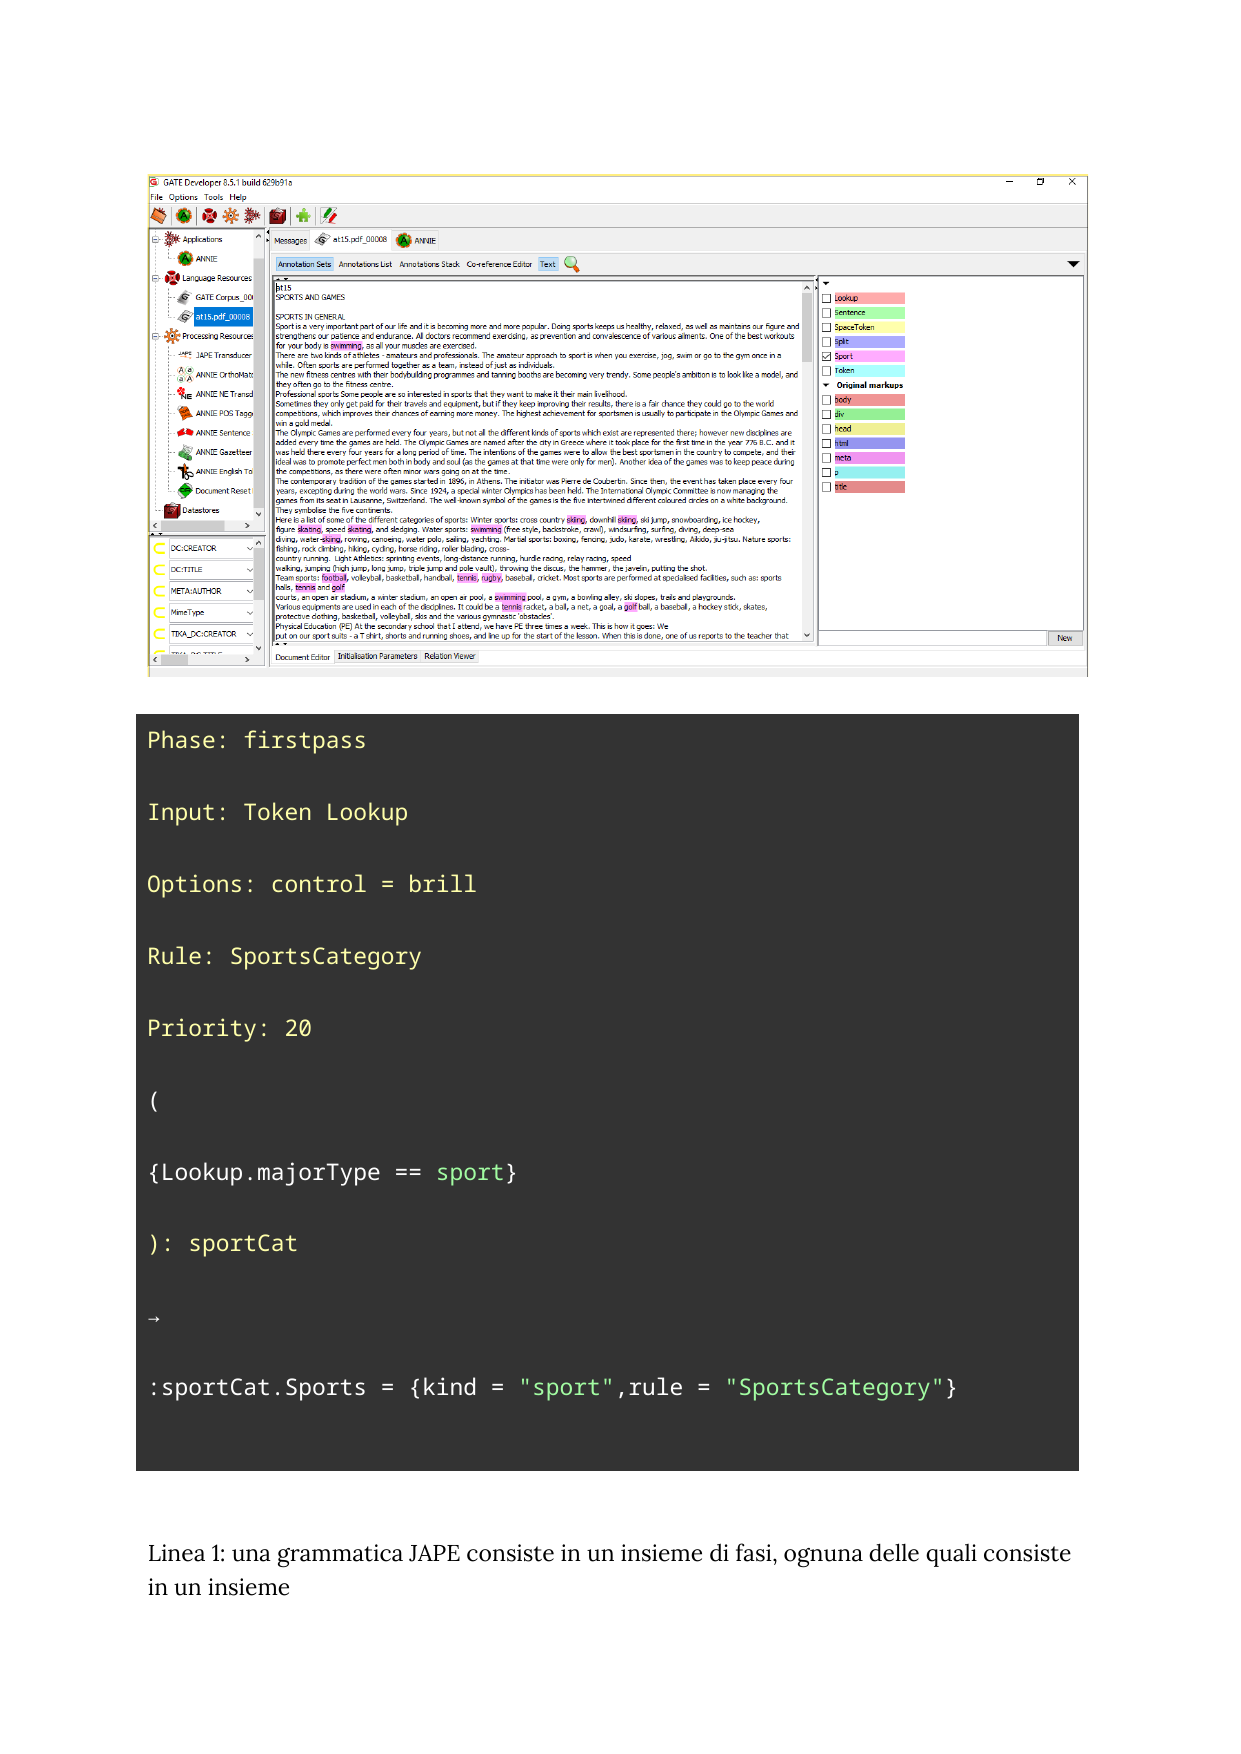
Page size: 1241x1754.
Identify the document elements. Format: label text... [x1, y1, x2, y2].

text Linea 1: una grammatica JAPE consiste in un insieme di fasi, ognuna delle quali consiste in un insieme [148, 1538, 1090, 1601]
table_header Phase: firstpass Input: Token Lookup Options: control = brill Rule: SportsCategory Priority: 20 ( {Lookup.majorType == sport} ): sportCat → :sportCat.Sports = {kind = "sport",rule = "SportsCategory"} [136, 714, 1079, 1417]
table_cell [136, 1417, 1079, 1471]
picture [147, 174, 1089, 677]
